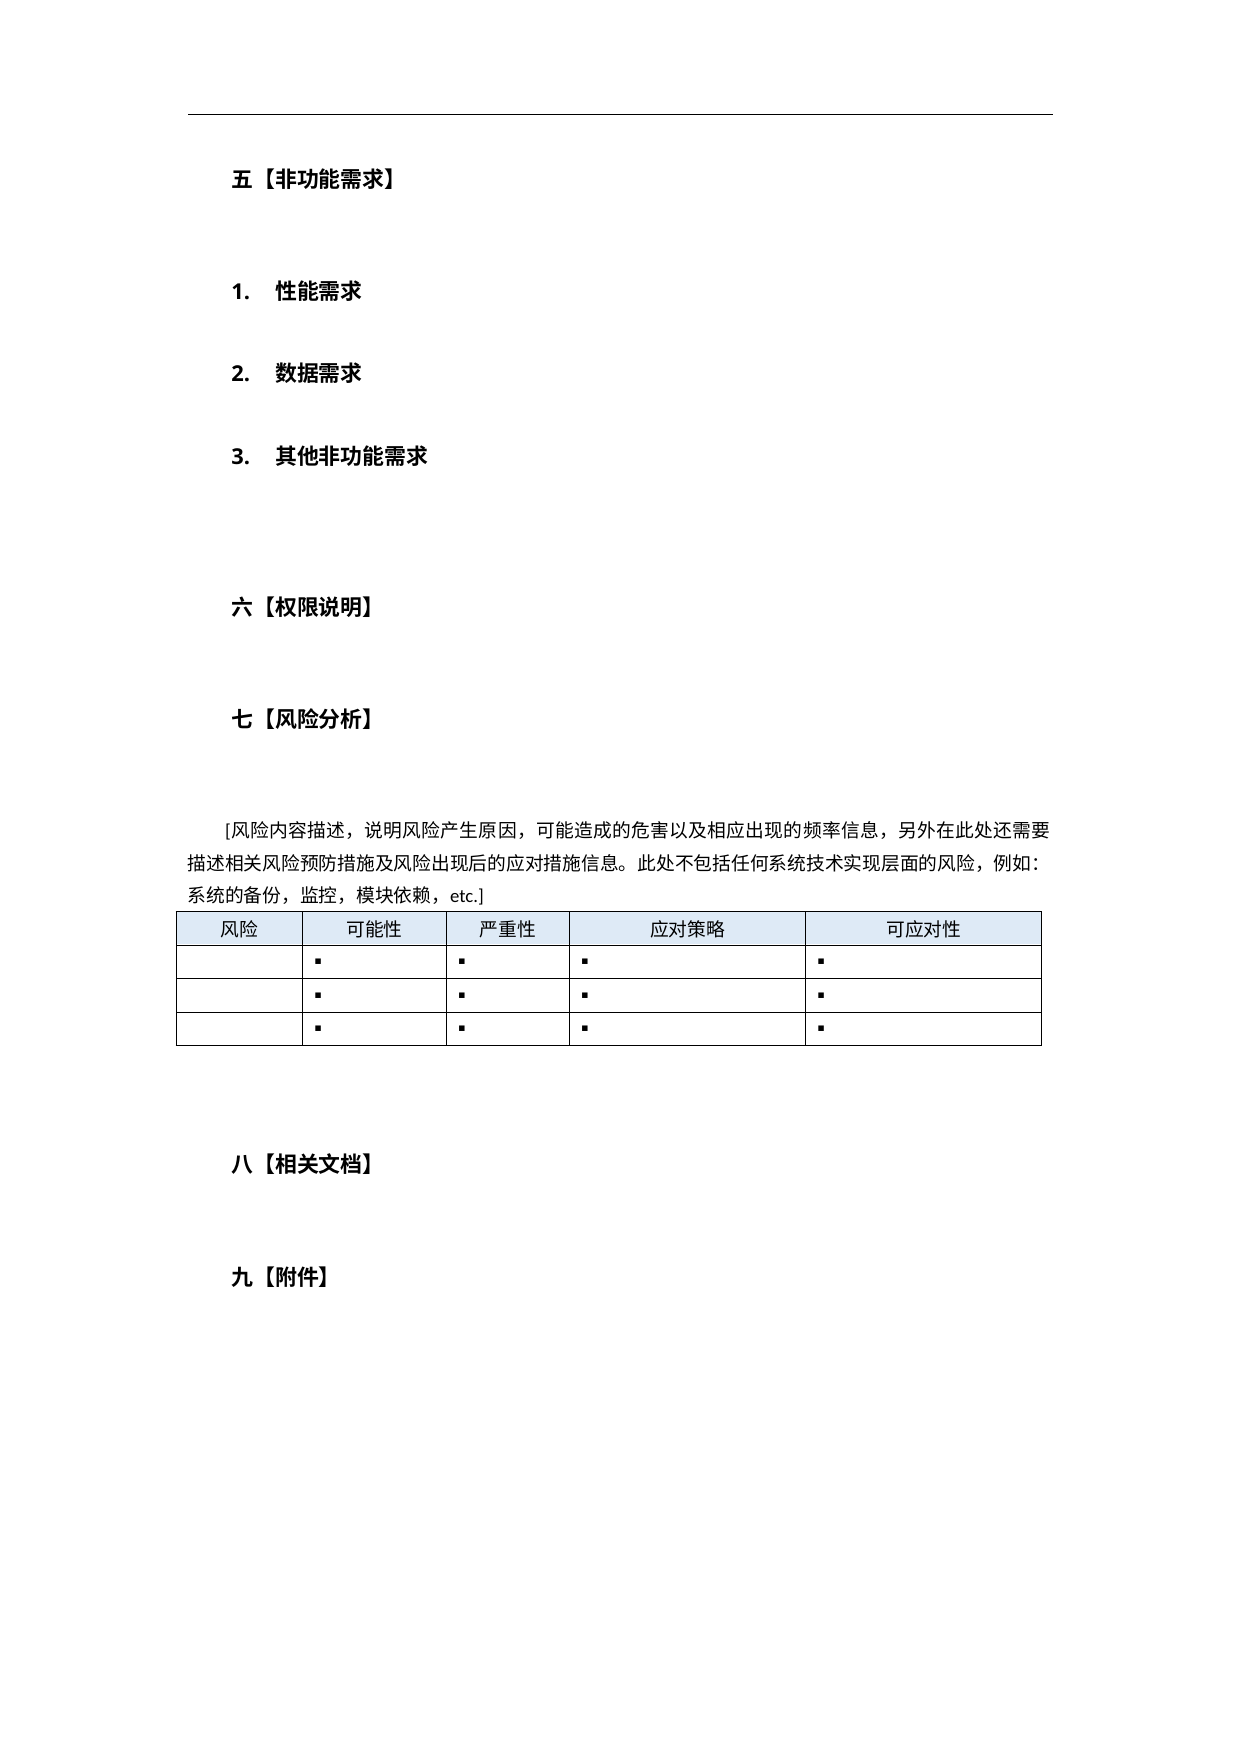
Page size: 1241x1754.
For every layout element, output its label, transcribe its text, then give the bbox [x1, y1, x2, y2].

text [风险内容描述，说明风险产生原因，可能造成的危害以及相应出现的频率信息，另外在此处还需要描述相关风险预防措施及风险出现后的应对措施信息。此处不包括任何系统技术实现层面的风险，例如：系统的备份，监控，模块依赖，etc.] [187, 813, 1053, 911]
table_cell [447, 1013, 569, 1045]
table_header 风险 [177, 912, 302, 944]
table_cell [177, 1013, 302, 1045]
table_cell [177, 946, 302, 978]
table_cell [806, 946, 1041, 978]
subtitle 八【相关文档】 [187, 1147, 1053, 1179]
table_cell [806, 1013, 1041, 1045]
subtitle 性能需求 [231, 273, 1053, 306]
table_header 严重性 [447, 912, 569, 944]
table_cell [447, 946, 569, 978]
table_cell [447, 979, 569, 1012]
table_header 应对策略 [570, 912, 805, 944]
subtitle 其他非功能需求 [231, 439, 1053, 471]
subtitle 数据需求 [231, 356, 1053, 389]
subtitle 七【风险分析】 [187, 702, 1053, 734]
subtitle 六【权限说明】 [187, 589, 1053, 622]
table_cell [303, 1013, 446, 1045]
table_cell [177, 979, 302, 1012]
subtitle 九【附件】 [187, 1259, 1053, 1292]
table_header 可应对性 [806, 912, 1041, 944]
table_cell [570, 1013, 805, 1045]
table_header 可能性 [303, 912, 446, 944]
table_cell [303, 979, 446, 1012]
table_cell [570, 979, 805, 1012]
table_cell [806, 979, 1041, 1012]
table_cell [303, 946, 446, 978]
subtitle 五【非功能需求】 [187, 162, 1053, 194]
table_cell [570, 946, 805, 978]
